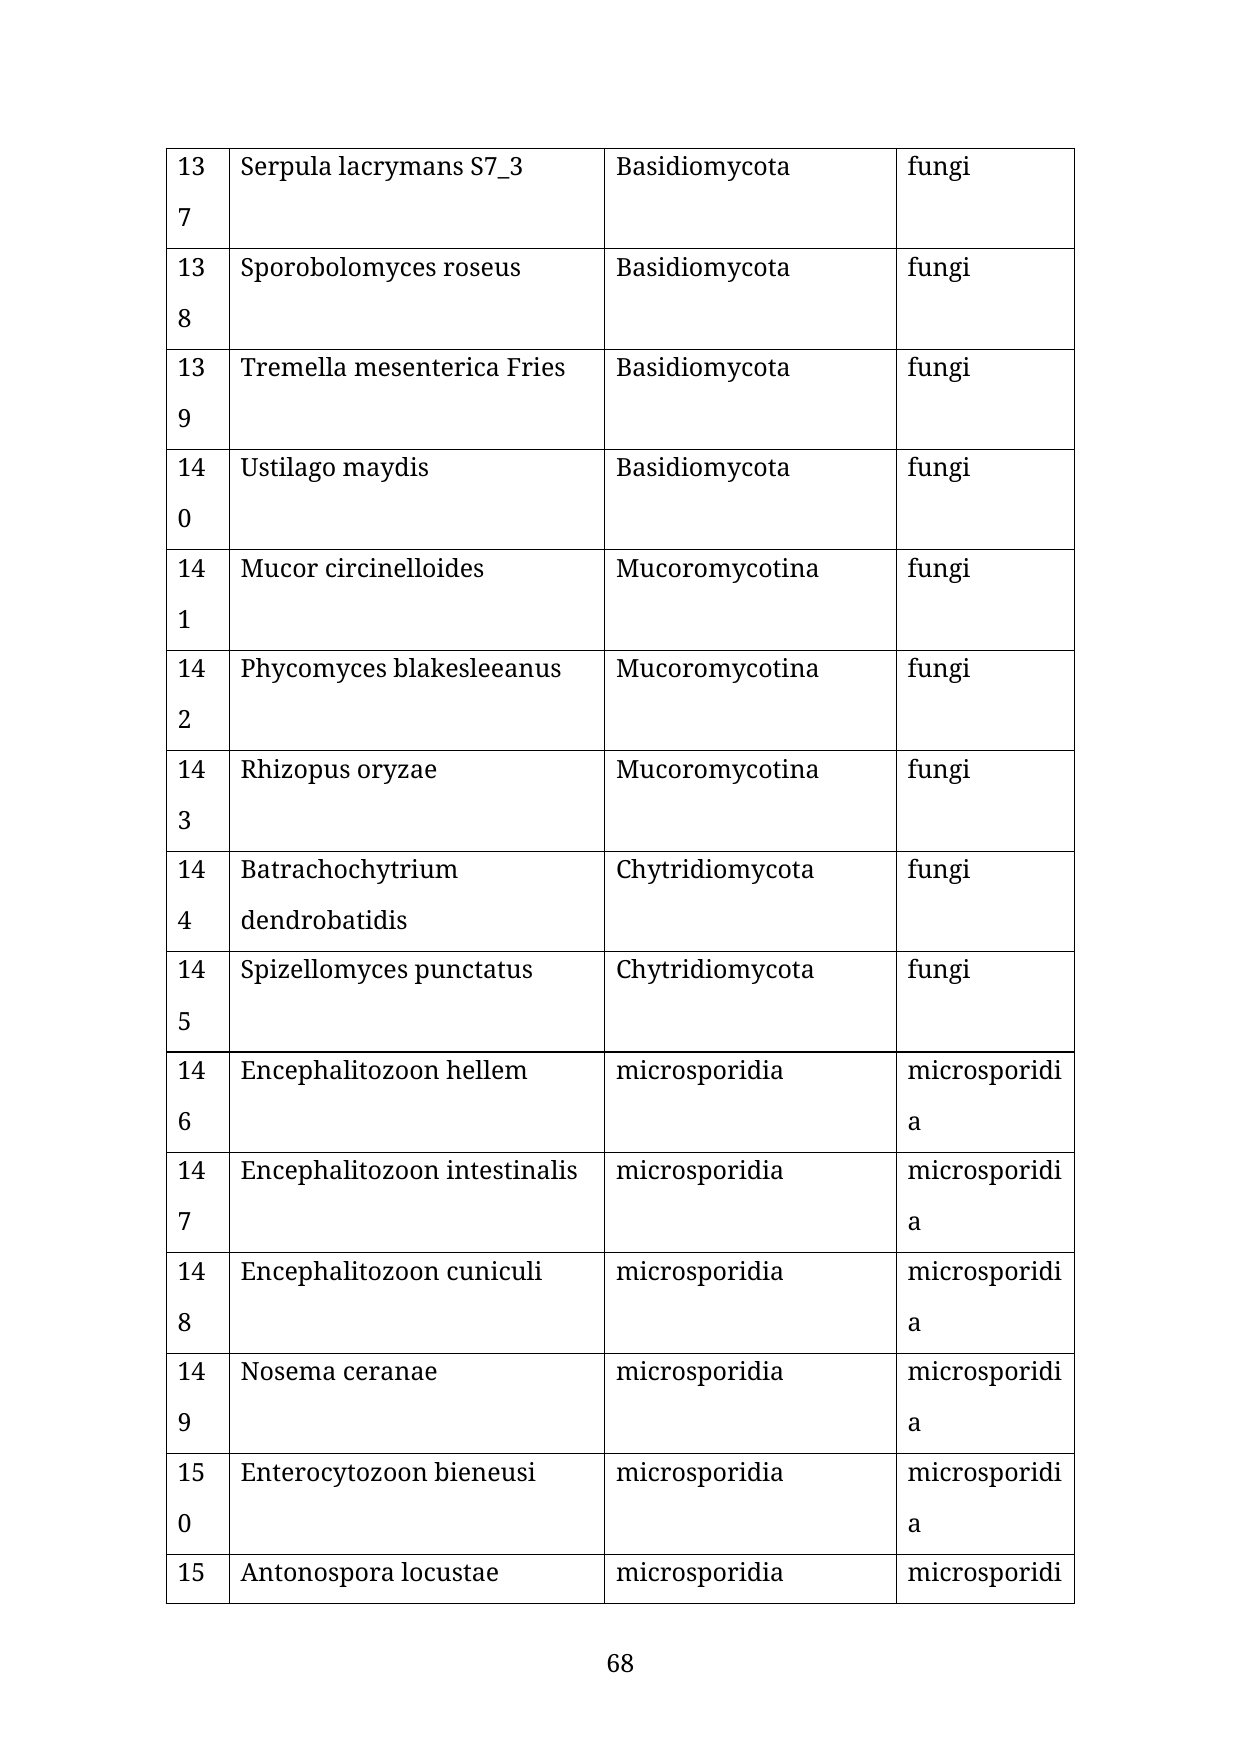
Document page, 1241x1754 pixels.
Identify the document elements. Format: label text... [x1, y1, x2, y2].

table_cell 139 [167, 350, 229, 449]
table_cell 150 [167, 1454, 229, 1553]
table_cell microsporidia [897, 1555, 1074, 1603]
table_cell Encephalitozoon cuniculi [230, 1253, 604, 1353]
table_cell 142 [167, 651, 229, 750]
table_cell fungi [897, 751, 1074, 851]
table_cell Chytridiomycota [605, 952, 896, 1051]
table_cell 138 [167, 249, 229, 348]
table_cell Mucor circinelloides [230, 550, 604, 650]
table_cell microsporidia [897, 1053, 1074, 1152]
table_cell Ustilago maydis [230, 450, 604, 549]
table_cell Batrachochytrium dendrobatidis [230, 852, 604, 951]
table_cell 140 [167, 450, 229, 549]
table_cell 137 [167, 149, 229, 248]
table_cell 149 [167, 1354, 229, 1453]
table_cell Spizellomyces punctatus [230, 952, 604, 1051]
table_cell Encephalitozoon hellem [230, 1053, 604, 1152]
table_cell microsporidia [605, 1053, 896, 1152]
table_cell Mucoromycotina [605, 651, 896, 750]
table_cell microsporidia [605, 1454, 896, 1553]
table_cell microsporidia [897, 1253, 1074, 1353]
table_cell Encephalitozoon intestinalis [230, 1153, 604, 1252]
table_cell 143 [167, 751, 229, 851]
table_cell fungi [897, 350, 1074, 449]
table_cell fungi [897, 550, 1074, 650]
table_cell Serpula lacrymans S7_3 [230, 149, 604, 248]
table_cell Mucoromycotina [605, 751, 896, 851]
table_cell Basidiomycota [605, 350, 896, 449]
table_cell 145 [167, 952, 229, 1051]
table_cell 141 [167, 550, 229, 650]
table_cell 147 [167, 1153, 229, 1252]
table_cell fungi [897, 651, 1074, 750]
table_cell fungi [897, 952, 1074, 1051]
table_cell 144 [167, 852, 229, 951]
table_cell Basidiomycota [605, 149, 896, 248]
table_cell Phycomyces blakesleeanus [230, 651, 604, 750]
table_cell microsporidia [897, 1153, 1074, 1252]
table_cell fungi [897, 249, 1074, 348]
table_cell Tremella mesenterica Fries [230, 350, 604, 449]
table_cell Enterocytozoon bieneusi [230, 1454, 604, 1553]
table_cell Nosema ceranae [230, 1354, 604, 1453]
table_cell fungi [897, 149, 1074, 248]
table_cell Chytridiomycota [605, 852, 896, 951]
table_cell microsporidia [605, 1153, 896, 1252]
table_cell 151 [167, 1555, 229, 1603]
table_cell Sporobolomyces roseus [230, 249, 604, 348]
table_cell Mucoromycotina [605, 550, 896, 650]
table_cell microsporidia [897, 1454, 1074, 1553]
table_cell Rhizopus oryzae [230, 751, 604, 851]
table_cell microsporidia [605, 1354, 896, 1453]
table_cell fungi [897, 450, 1074, 549]
table_cell Basidiomycota [605, 249, 896, 348]
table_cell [230, 1555, 604, 1603]
table_cell fungi [897, 852, 1074, 951]
table_cell microsporidia [605, 1253, 896, 1353]
table_cell microsporidia [605, 1555, 896, 1603]
table_cell microsporidia [897, 1354, 1074, 1453]
table_cell 148 [167, 1253, 229, 1353]
table_cell Basidiomycota [605, 450, 896, 549]
table_cell 146 [167, 1053, 229, 1152]
